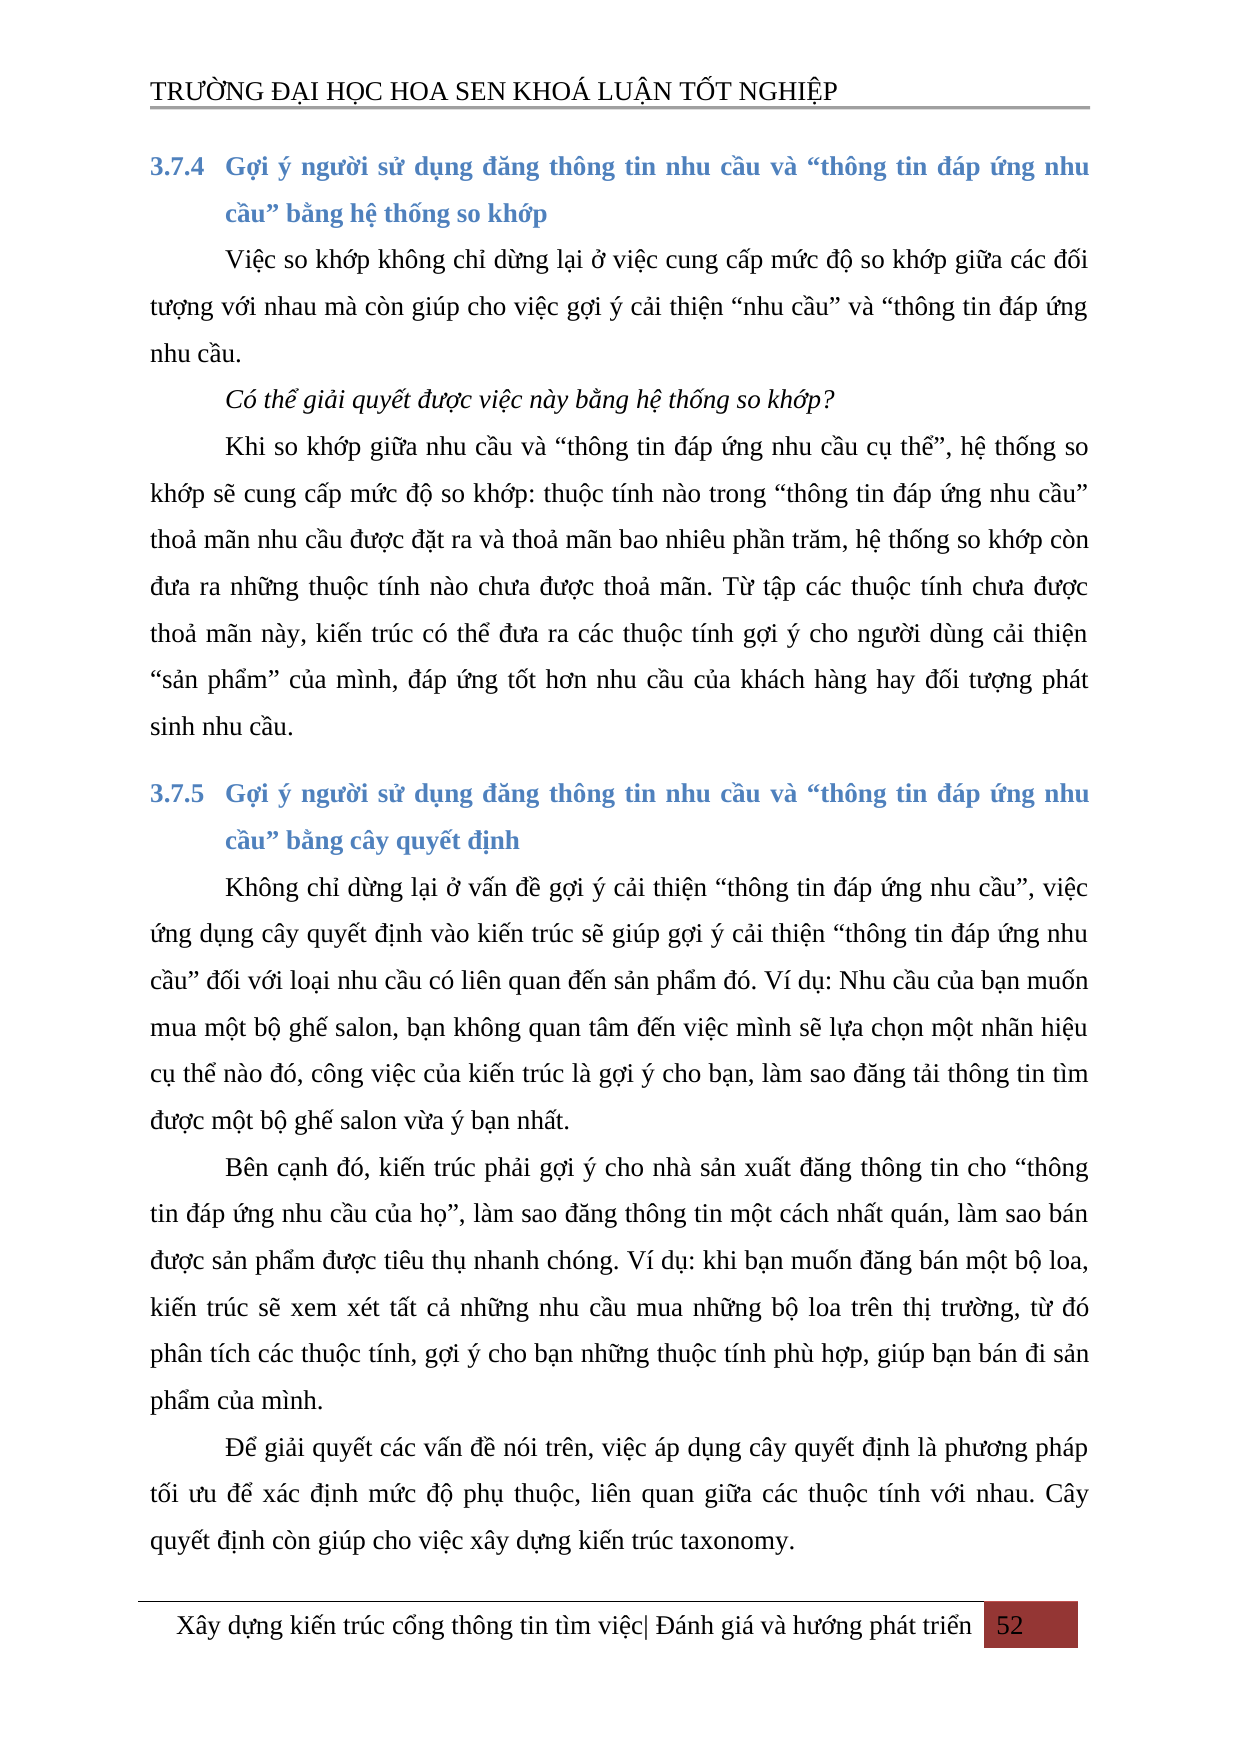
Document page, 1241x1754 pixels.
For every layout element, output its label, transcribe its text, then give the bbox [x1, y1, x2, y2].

subtitle Gợi ý người sử dụng đăng thông tin nhu cầu và “thông tin đáp ứng nhu cầu” bằng hệ thống so khớp [150, 150, 1090, 228]
subtitle Gợi ý người sử dụng đăng thông tin nhu cầu và “thông tin đáp ứng nhu cầu” bằng cây quyết định [150, 777, 1090, 855]
text Không chỉ dừng lại ở vấn đề gợi ý cải thiện “thông tin đáp ứng nhu cầu”, việc ứng dụng cây quyết định vào kiến trúc sẽ giúp gợi ý cải thiện “thông tin đáp ứng nhu cầu” đối với loại nhu cầu có liên quan đến sản phẩm đó. Ví dụ: Nhu cầu của bạn muốn mua một bộ ghế salon, bạn không quan tâm đến việc mình sẽ lựa chọn một nhãn hiệu cụ thể nào đó, công việc của kiến trúc là gợi ý cho bạn, làm sao đăng tải thông tin tìm được một bộ ghế salon vừa ý bạn nhất. [150, 871, 1090, 1135]
text Có thể giải quyết được việc này bằng hệ thống so khớp? [150, 383, 1090, 414]
text Để giải quyết các vấn đề nói trên, việc áp dụng cây quyết định là phương pháp tối ưu để xác định mức độ phụ thuộc, liên quan giữa các thuộc tính với nhau. Cây quyết định còn giúp cho việc xây dựng kiến trúc taxonomy. [150, 1431, 1090, 1555]
text Khi so khớp giữa nhu cầu và “thông tin đáp ứng nhu cầu cụ thể”, hệ thống so khớp sẽ cung cấp mức độ so khớp: thuộc tính nào trong “thông tin đáp ứng nhu cầu” thoả mãn nhu cầu được đặt ra và thoả mãn bao nhiêu phần trăm, hệ thống so khớp còn đưa ra những thuộc tính nào chưa được thoả mãn. Từ tập các thuộc tính chưa được thoả mãn này, kiến trúc có thể đưa ra các thuộc tính gợi ý cho người dùng cải thiện “sản phẩm” của mình, đáp ứng tốt hơn nhu cầu của khách hàng hay đối tượng phát sinh nhu cầu. [150, 430, 1090, 741]
text Bên cạnh đó, kiến trúc phải gợi ý cho nhà sản xuất đăng thông tin cho “thông tin đáp ứng nhu cầu của họ”, làm sao đăng thông tin một cách nhất quán, làm sao bán được sản phẩm được tiêu thụ nhanh chóng. Ví dụ: khi bạn muốn đăng bán một bộ loa, kiến trúc sẽ xem xét tất cả những nhu cầu mua những bộ loa trên thị trường, từ đó phân tích các thuộc tính, gợi ý cho bạn những thuộc tính phù hợp, giúp bạn bán đi sản phẩm của mình. [150, 1151, 1090, 1415]
text Việc so khớp không chỉ dừng lại ở việc cung cấp mức độ so khớp giữa các đối tượng với nhau mà còn giúp cho việc gợi ý cải thiện “nhu cầu” và “thông tin đáp ứng nhu cầu. [150, 243, 1090, 368]
